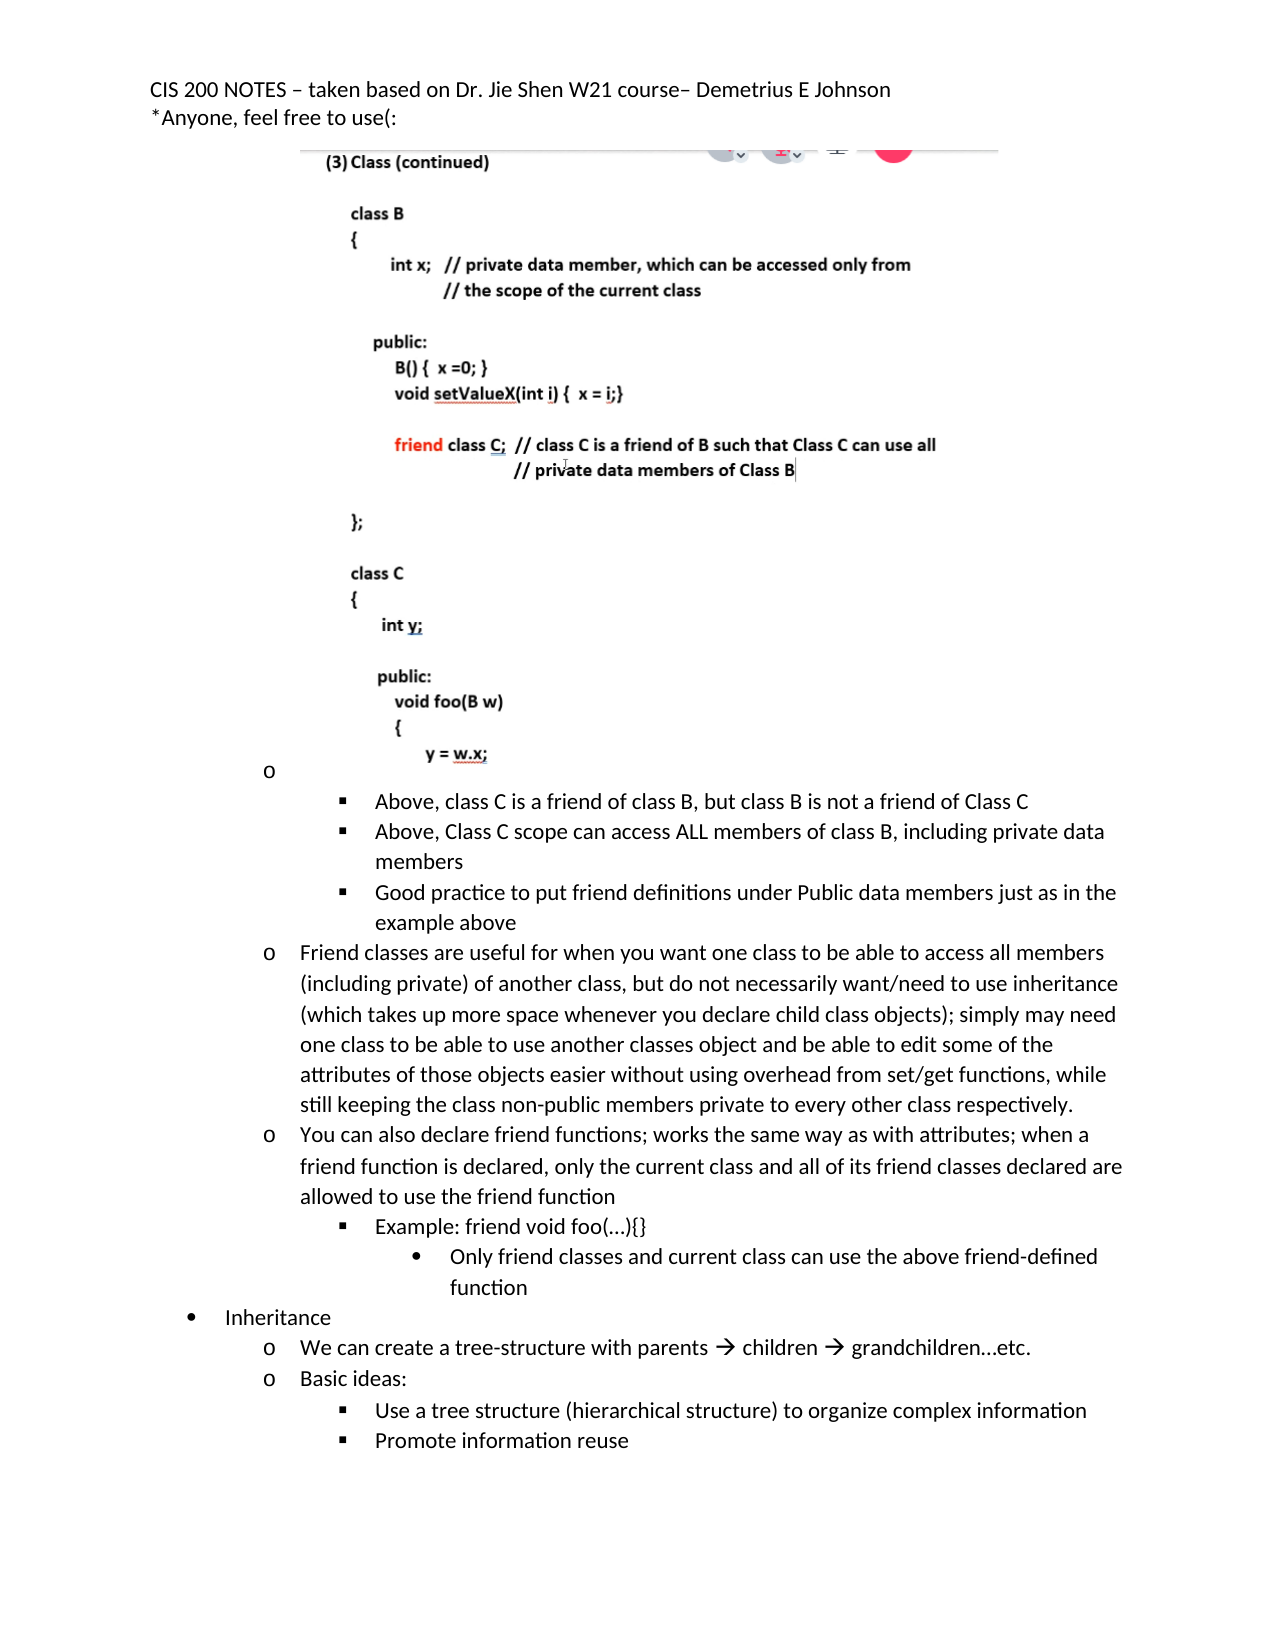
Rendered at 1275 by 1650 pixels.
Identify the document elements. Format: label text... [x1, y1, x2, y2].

list You can also declare friend functions; works the same way as with attributes; when a friend function is declared, only the current class and all of its friend classes declared are allowed to use the friend function [262, 1121, 1125, 1210]
list Only friend classes and current class can use the above friend-defined function [412, 1242, 1125, 1301]
list Inheritance [187, 1303, 1125, 1331]
list We can create a tree-structure with parents children grandchildren…etc. [262, 1333, 1125, 1362]
list Good practice to put friend definitions under Public data members just as in the example above [337, 878, 1125, 936]
list Promote information reuse [337, 1426, 1125, 1454]
list Example: friend void foo(…){} [337, 1212, 1125, 1240]
list Basic ideas: [262, 1364, 1125, 1394]
list Use a tree structure (hierarchical structure) to organize complex information [337, 1396, 1125, 1424]
list Above, Class C scope can access ALL members of class B, including private data members [337, 817, 1125, 876]
list Friend classes are useful for when you want one class to be able to access all members (including private) of another class, but do not necessarily want/need to use inheritance (which takes up more space whenever you declare child class objects); simply may need one class to be able to use another classes object and be able to edit some of the attributes of those objects easier without using overhead from set/get functions, while still keeping the class non-public members private to every other class respectively. [262, 938, 1125, 1118]
picture [300, 150, 999, 779]
list Above, class C is a friend of class B, but class B is not a friend of Class C [337, 787, 1125, 815]
